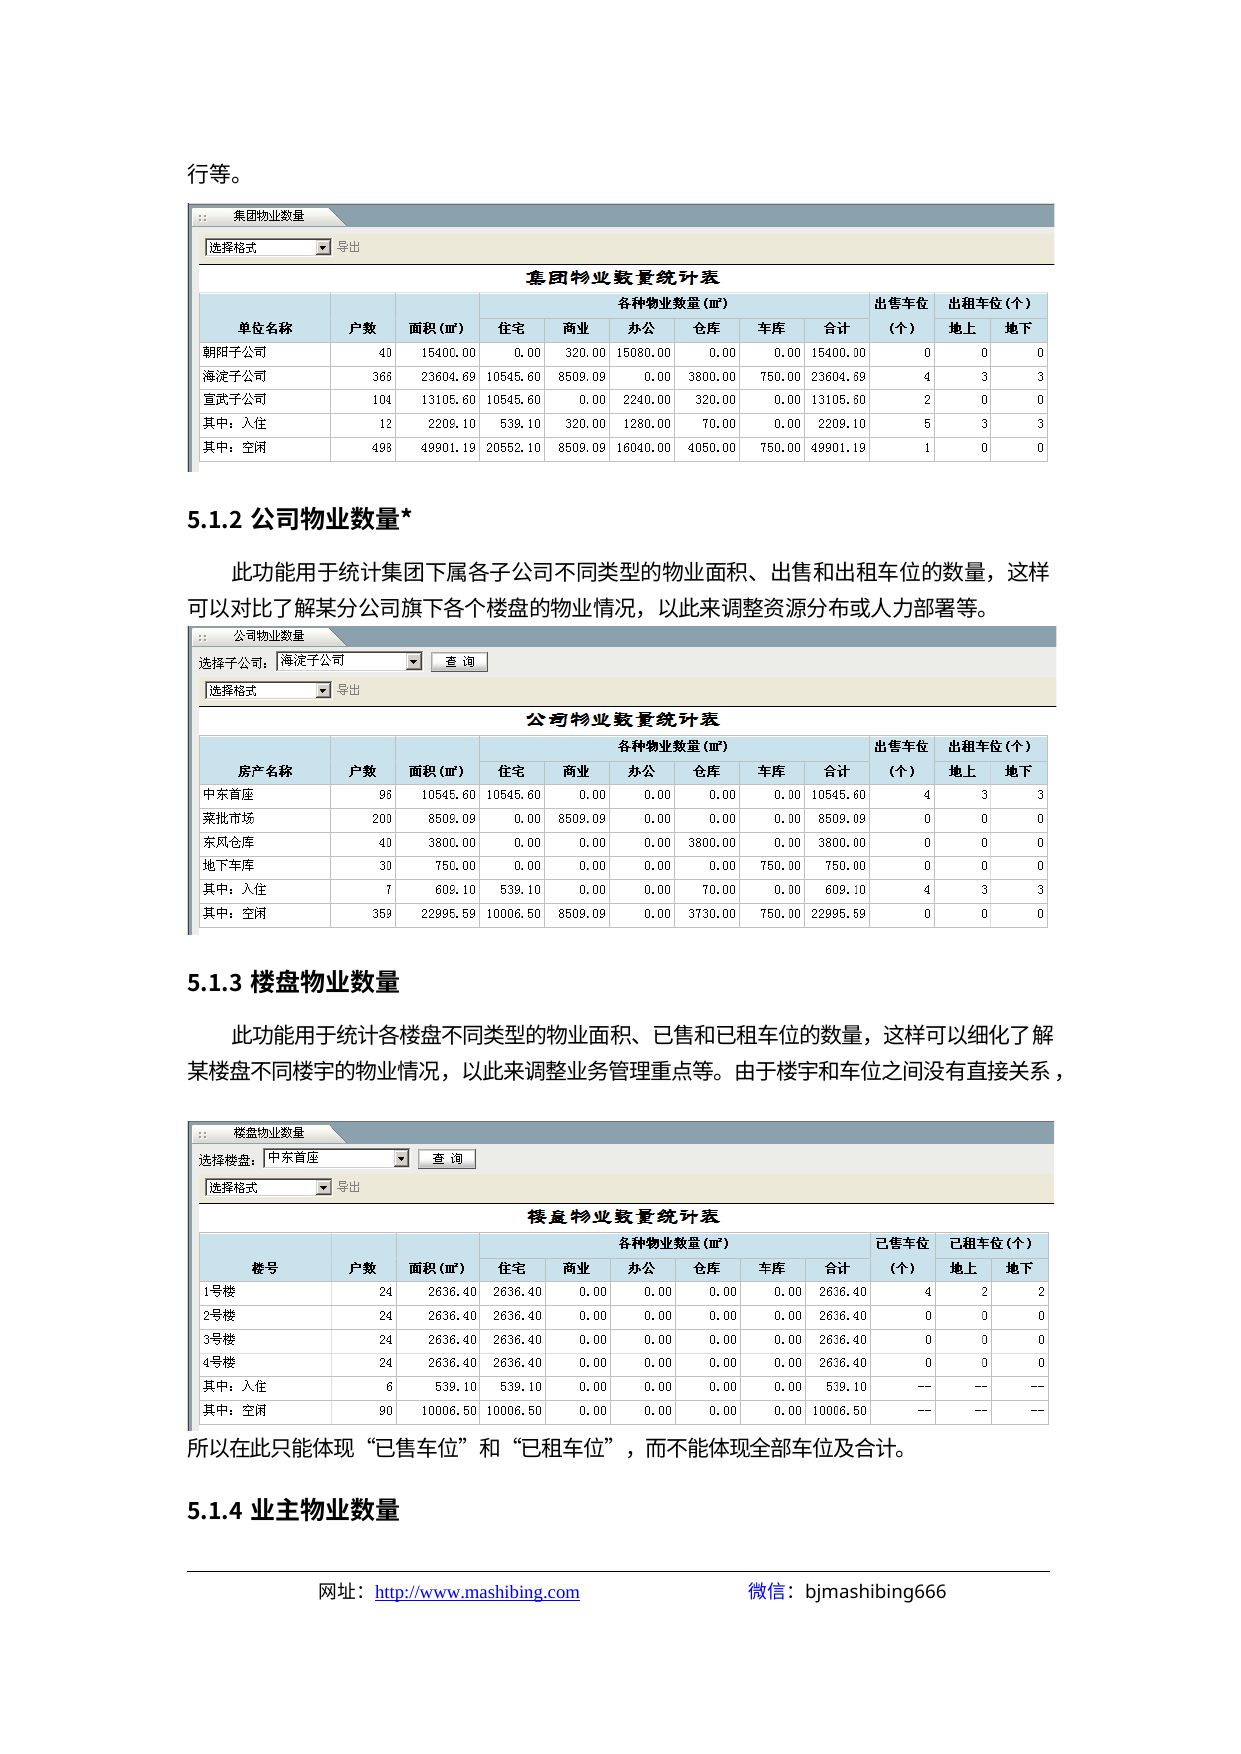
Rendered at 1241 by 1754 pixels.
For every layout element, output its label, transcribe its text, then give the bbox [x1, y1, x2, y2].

picture [187, 203, 1055, 472]
subtitle 业主物业数量 [187, 1490, 1098, 1526]
text 此功能用于统计集团下属各子公司不同类型的物业面积、出售和出租车位的数量，这样可以对比了解某分公司旗下各个楼盘的物业情况，以此来调整资源分布或人力部署等。 [187, 554, 1054, 622]
picture [187, 1121, 1055, 1431]
text 此功能用于统计各楼盘不同类型的物业面积、已售和已租车位的数量，这样可以细化了解某楼盘不同楼宇的物业情况，以此来调整业务管理重点等。由于楼宇和车位之间没有直接关系，所以在此只能体现“已售车位”和“已租车位”，而不能体现全部车位及合计。 [187, 1431, 1054, 1462]
picture [187, 626, 1057, 935]
subtitle 公司物业数量* [187, 499, 1098, 536]
subtitle 楼盘物业数量 [187, 963, 1098, 999]
text 此功能用于统计各楼盘不同类型的物业面积、已售和已租车位的数量，这样可以细化了解某楼盘不同楼宇的物业情况，以此来调整业务管理重点等。由于楼宇和车位之间没有直接关系，所以在此只能体现“已售车位”和“已租车位”，而不能体现全部车位及合计。 [187, 1018, 1054, 1121]
text 行等。 [187, 157, 1098, 188]
